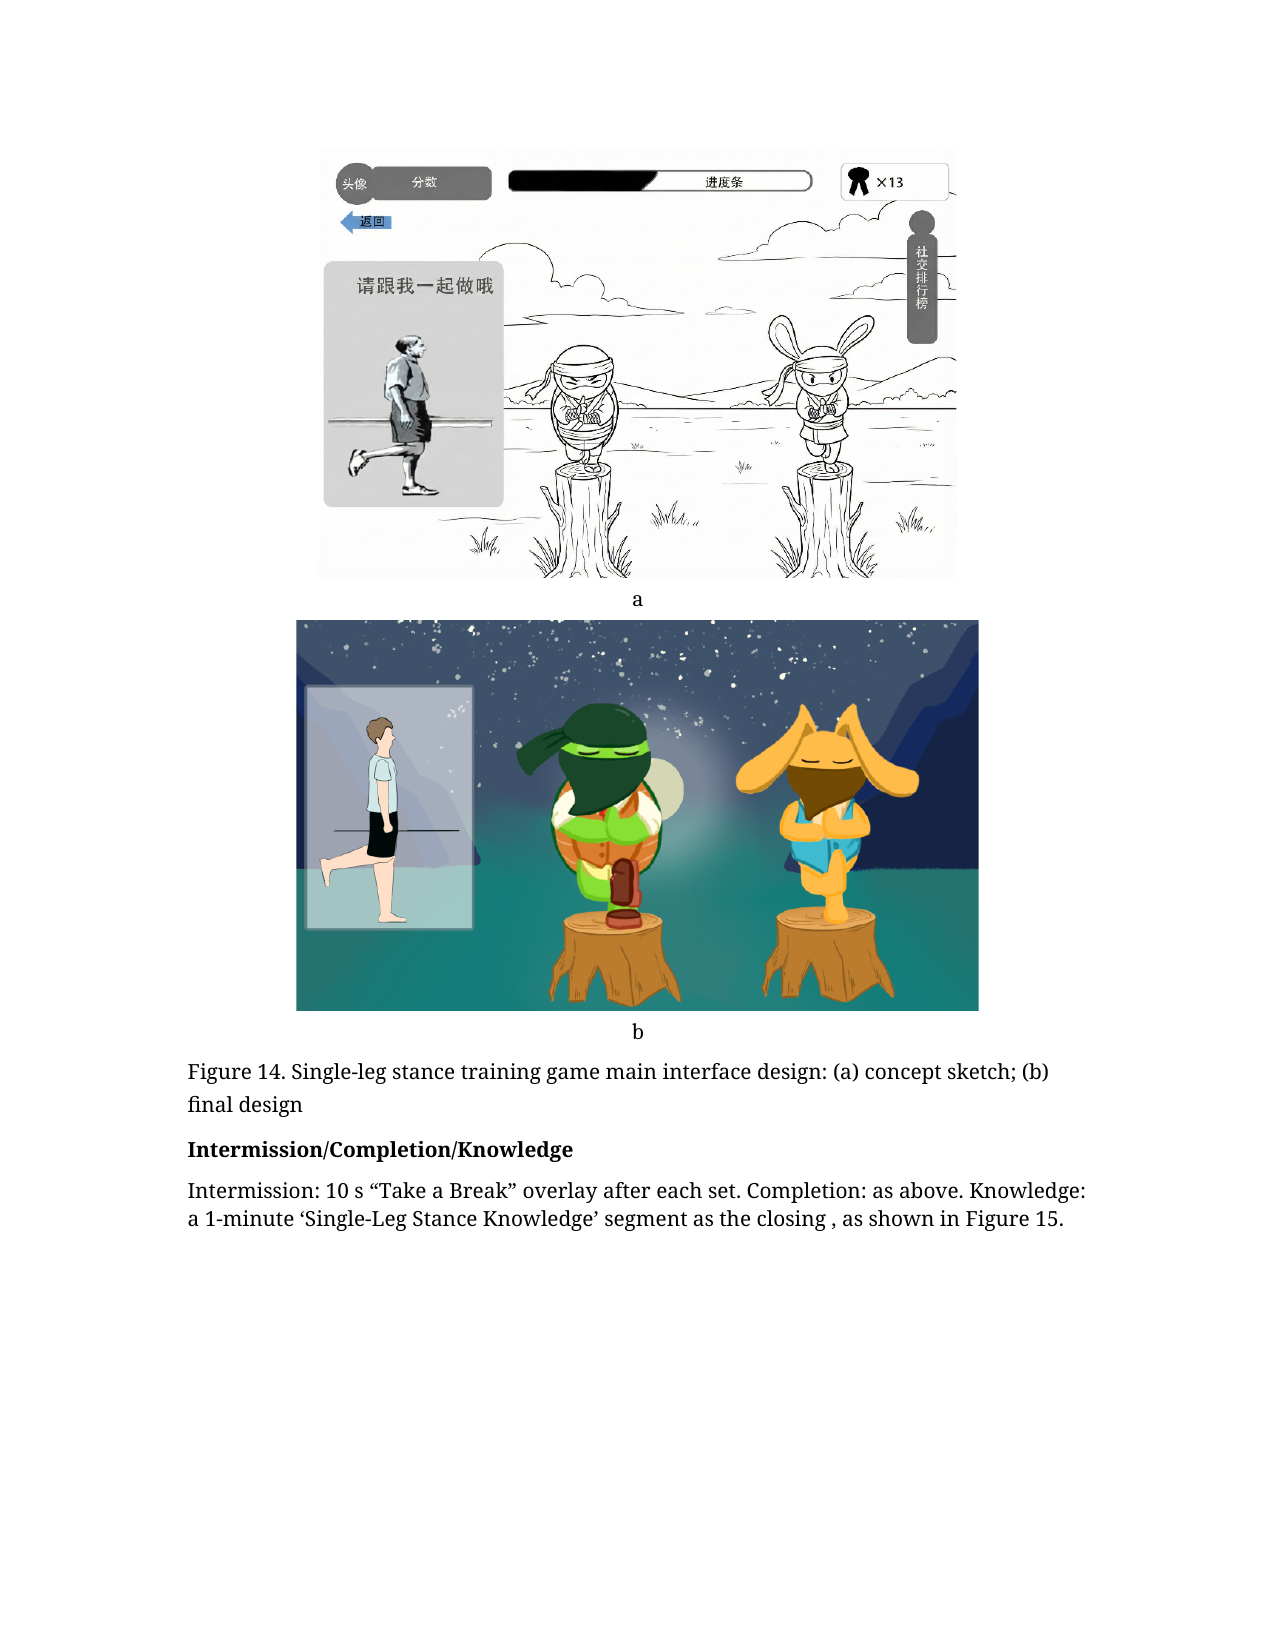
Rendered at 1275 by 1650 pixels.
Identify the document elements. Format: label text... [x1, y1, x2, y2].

picture [296, 620, 979, 1011]
picture [318, 150, 957, 578]
text a [187, 586, 1087, 612]
text Figure 14. Single-leg stance training game main interface design: (a) concept sketch; (b) final design [187, 1057, 1087, 1118]
text Intermission/Completion/Knowledge [187, 1135, 1087, 1163]
text b [187, 1018, 1087, 1045]
text Intermission: 10 s “Take a Break” overlay after each set. Completion: as above. Knowledge: a 1-minute ‘Single-Leg Stance Knowledge’ segment as the closing , as shown in Figure 15. [187, 1176, 1087, 1233]
